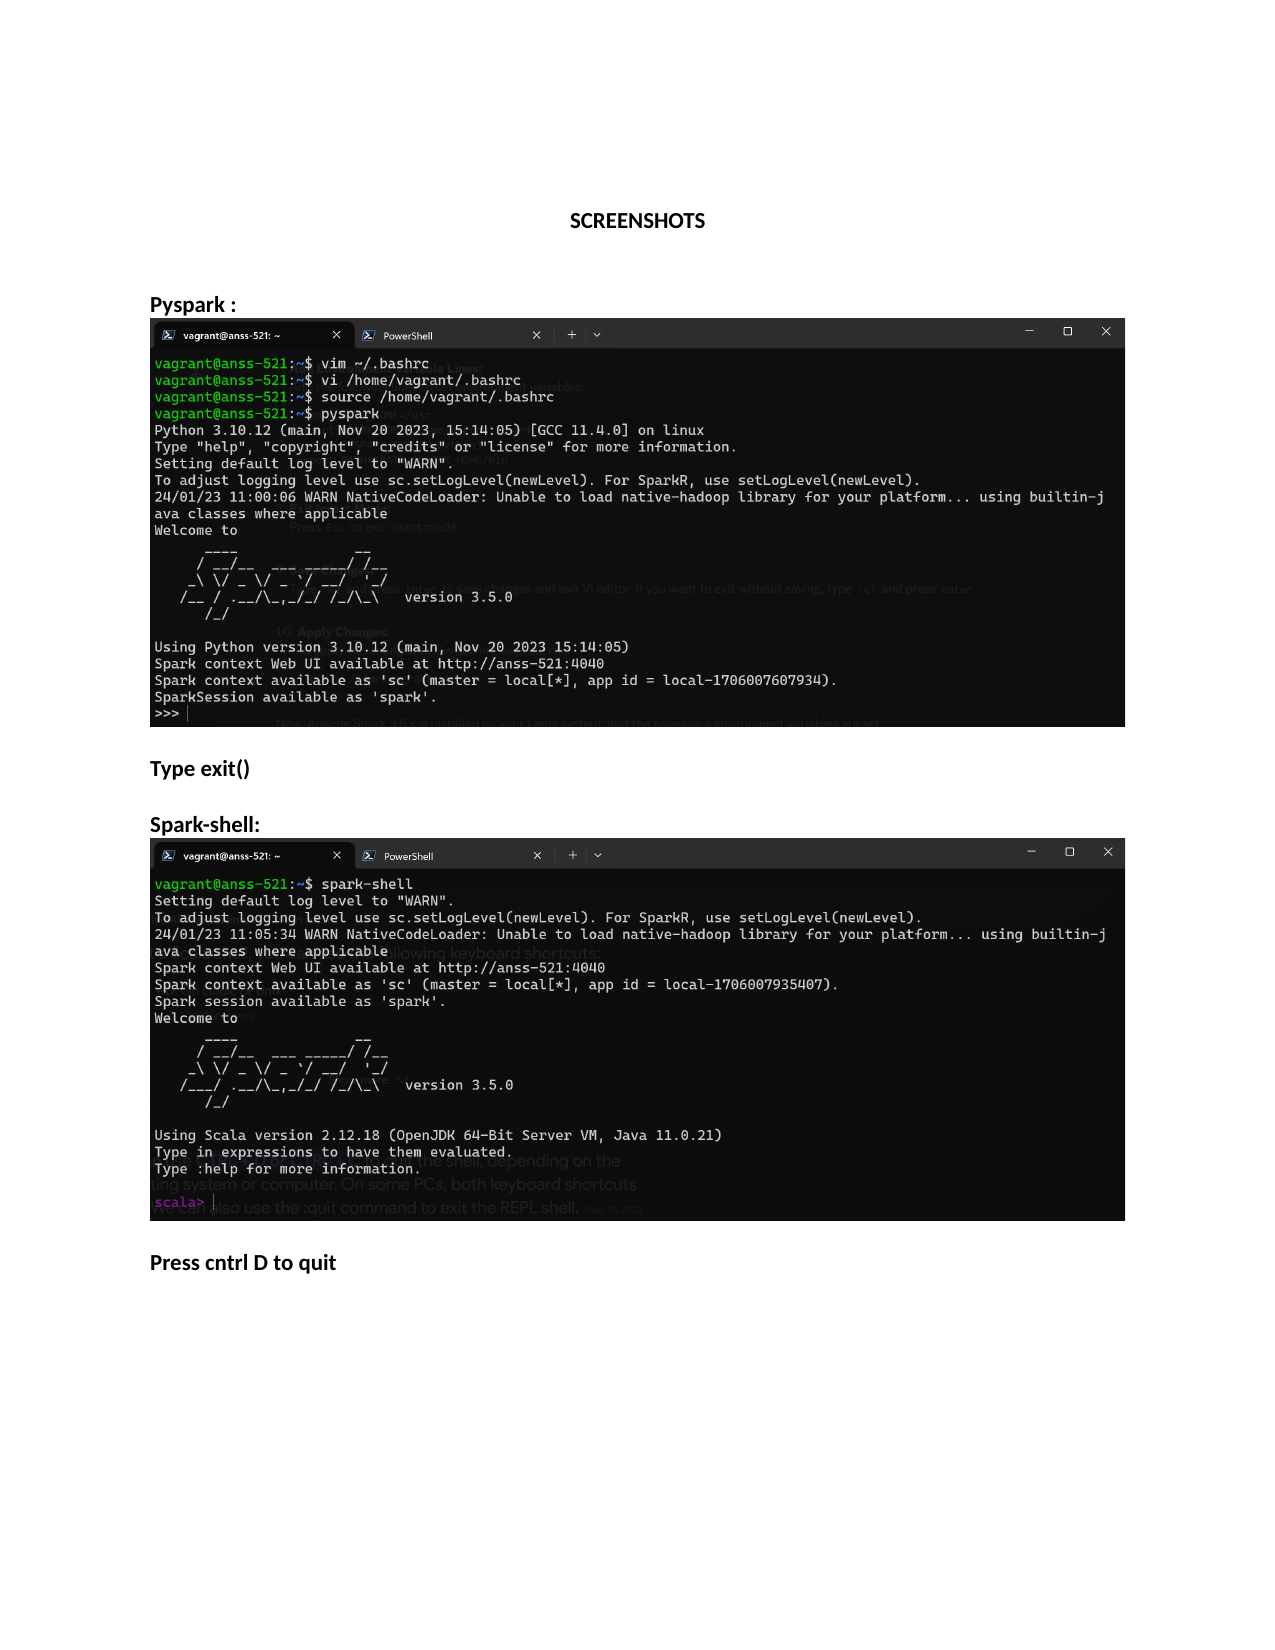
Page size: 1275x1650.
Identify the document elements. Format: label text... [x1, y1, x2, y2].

text SCREENSHOTS [150, 206, 1125, 234]
text Pyspark : [150, 290, 1125, 318]
picture [150, 318, 1125, 727]
picture [150, 838, 1125, 1221]
text Press cntrl D to quit [150, 1248, 1125, 1276]
text Type exit() [150, 754, 1125, 783]
text Spark-shell: [150, 811, 1125, 838]
